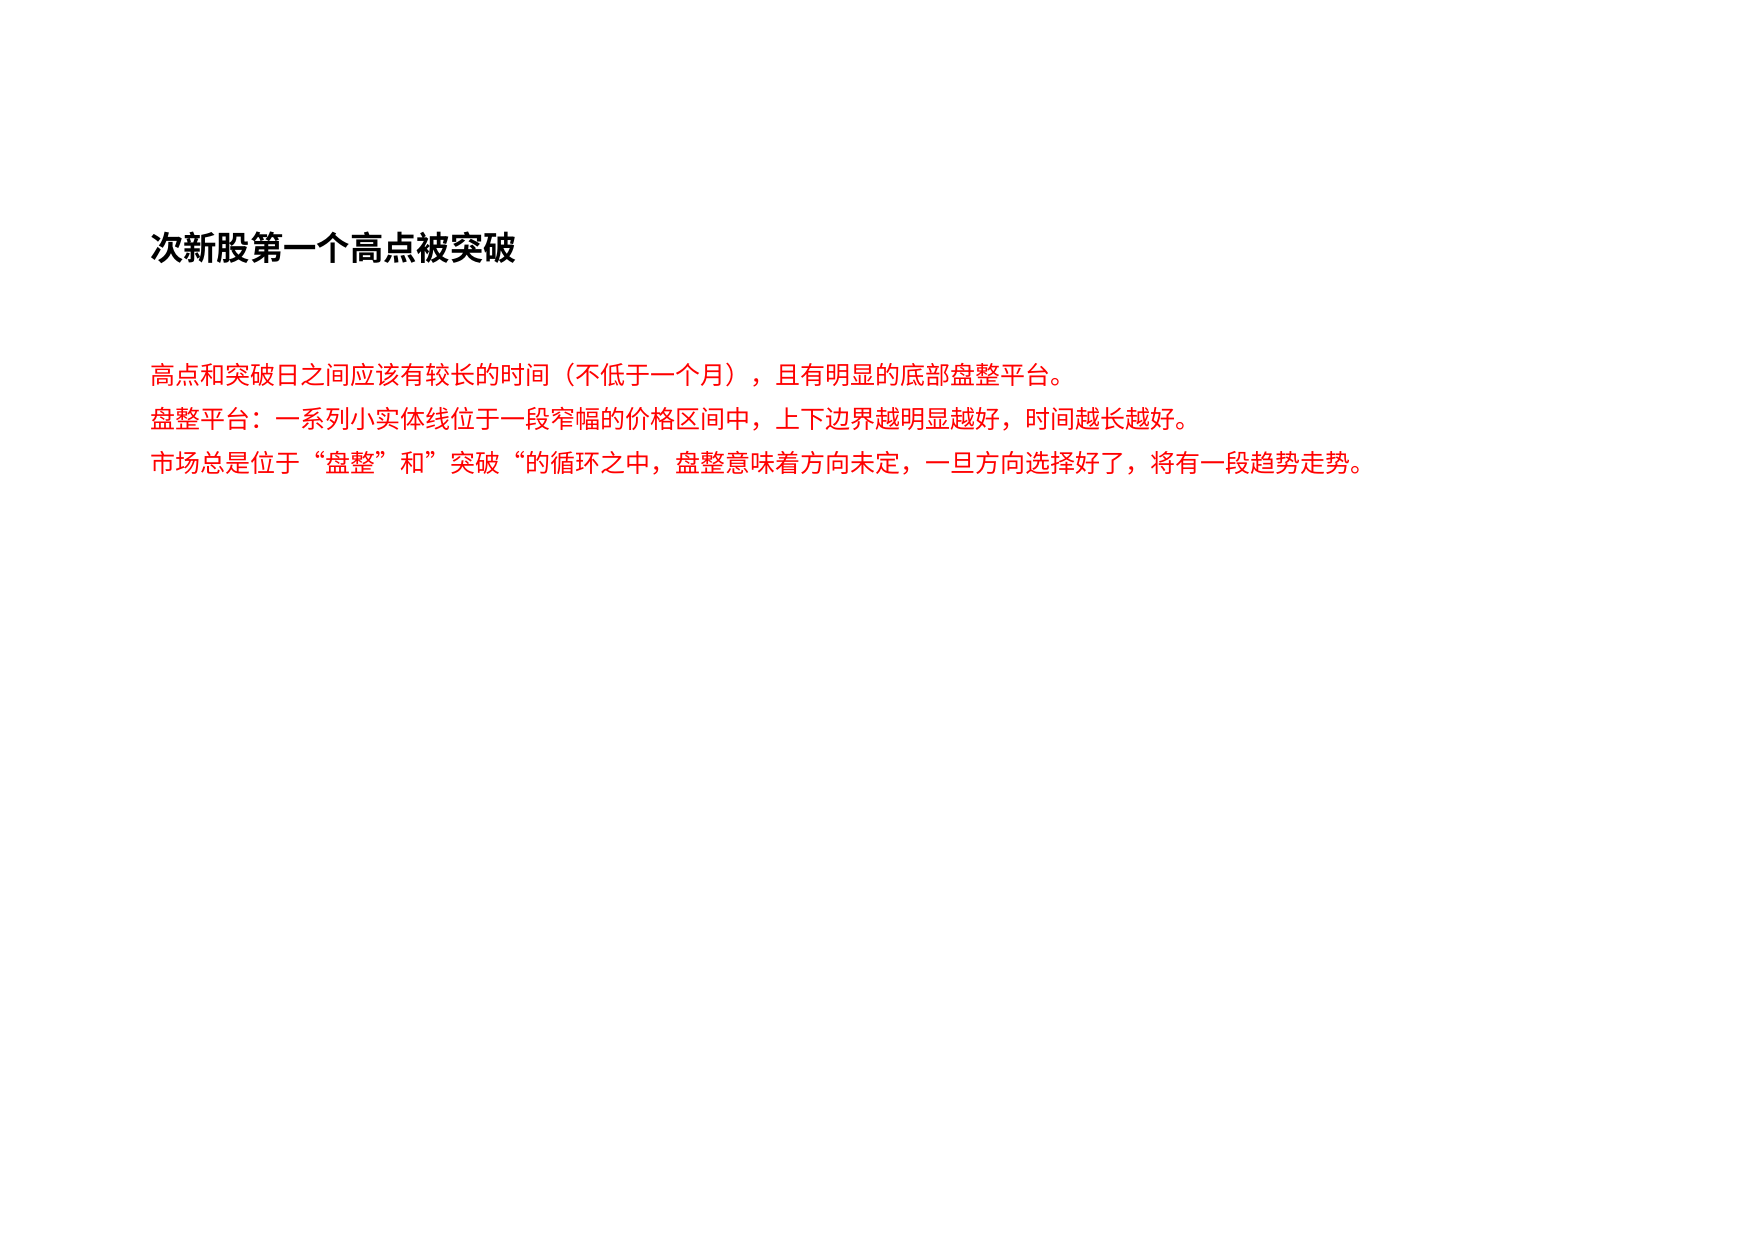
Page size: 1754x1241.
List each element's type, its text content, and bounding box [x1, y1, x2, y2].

subtitle 次新股第一个高点被突破 [150, 201, 1604, 289]
text 盘整平台：一系列小实体线位于一段窄幅的价格区间中，上下边界越明显越好，时间越长越好。 [150, 396, 1604, 440]
text 高点和突破日之间应该有较长的时间（不低于一个月），且有明显的底部盘整平台。 [150, 352, 1604, 396]
text 市场总是位于“盘整”和”突破“的循环之中，盘整意味着方向未定，一旦方向选择好了，将有一段趋势走势。 [150, 440, 1604, 484]
